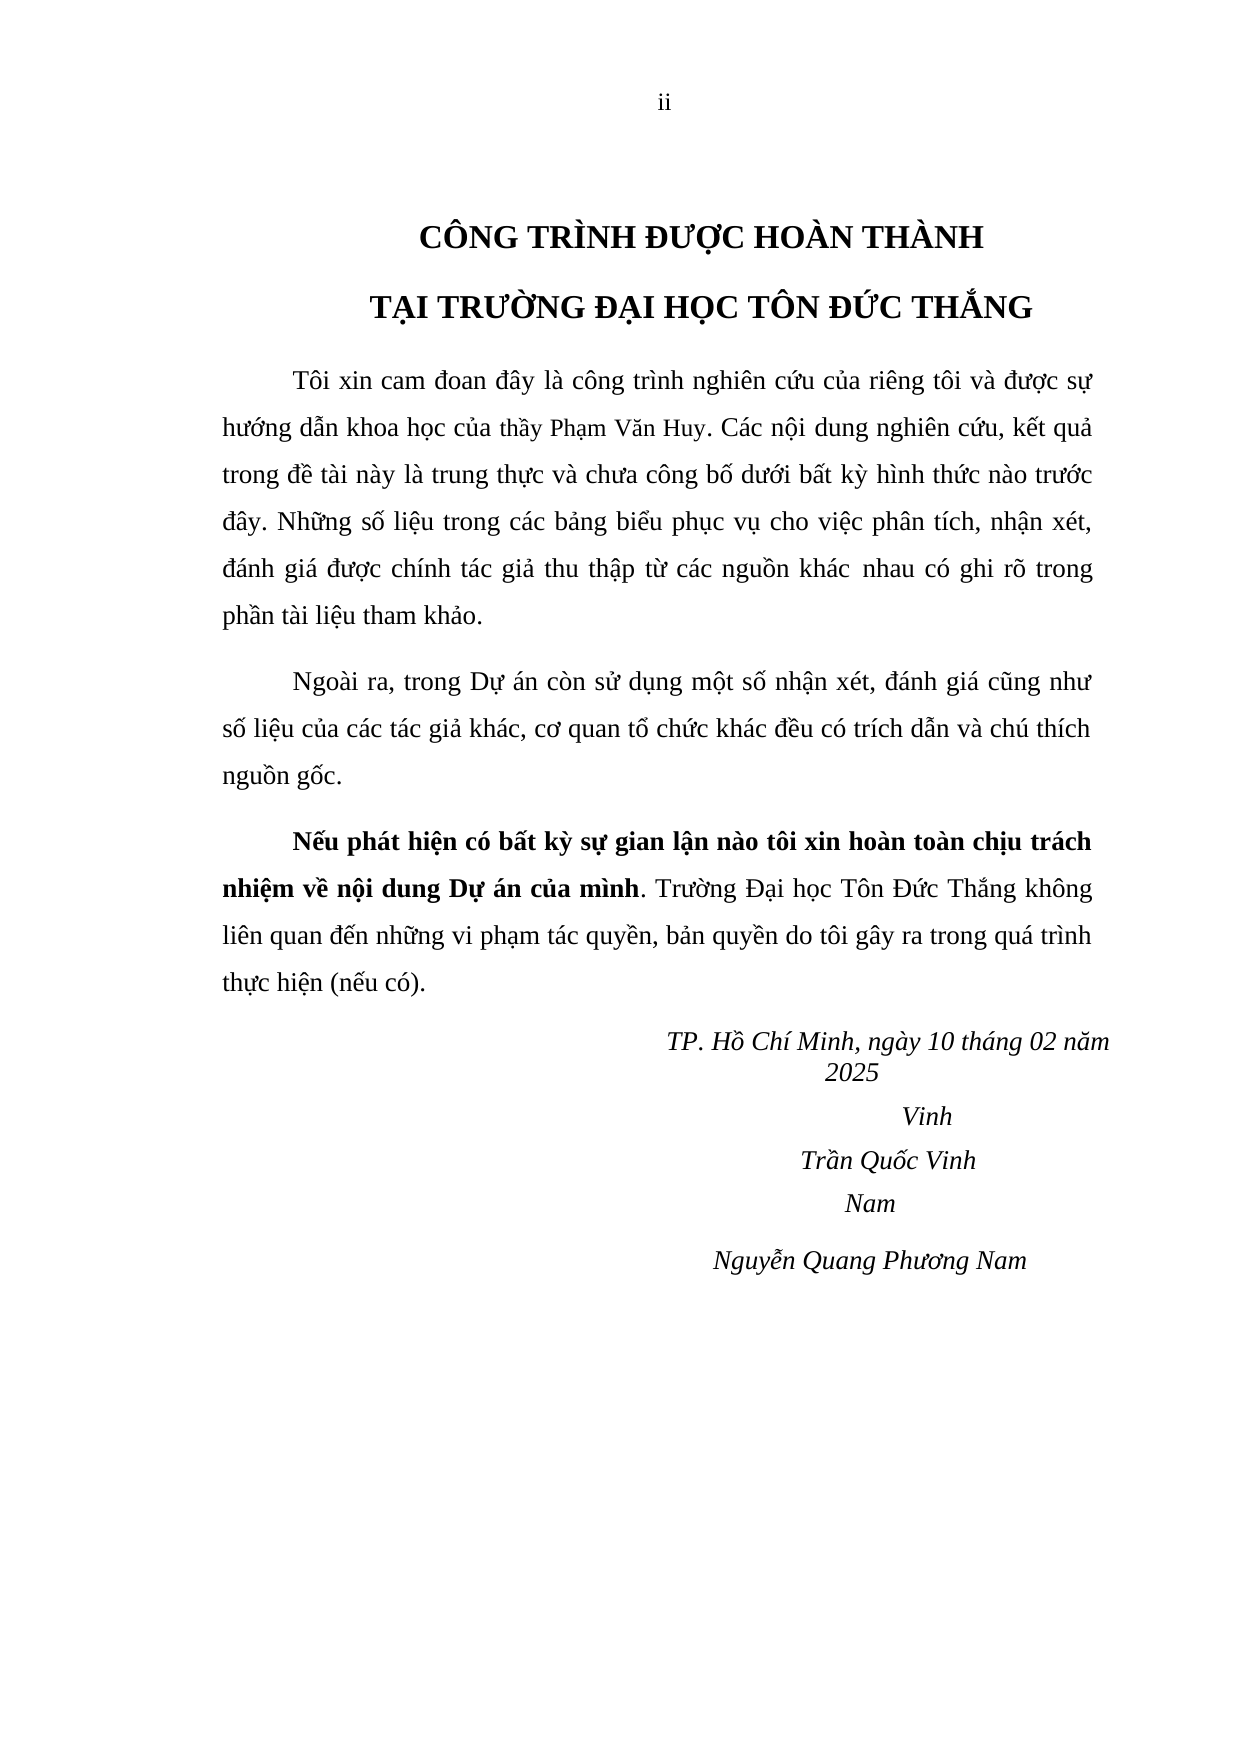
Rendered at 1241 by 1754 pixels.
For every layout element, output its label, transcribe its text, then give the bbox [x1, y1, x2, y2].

text Ngoài ra, trong Dự án còn sử dụng một số nhận xét, đánh giá cũng như số liệu của các tác giả khác, cơ quan tổ chức khác đều có trích dẫn và chú thích nguồn gốc. [222, 665, 1093, 790]
text TP. Hồ Chí Minh, ngày 10 tháng 02 năm 2025 [582, 1025, 1122, 1088]
text Tôi xin cam đoan đây là công trình nghiên cứu của riêng tôi và được sự hướng dẫn khoa học của thầy Phạm Văn Huy. Các nội dung nghiên cứu, kết quả trong đề tài này là trung thực và chưa công bố dưới bất kỳ hình thức nào trước đây. Những số liệu trong các bảng biểu phục vụ cho việc phân tích, nhận xét, đánh giá được chính tác giả thu thập từ các nguồn khác nhau có ghi rõ trong phần tài liệu tham khảo. [222, 364, 1093, 631]
text Nếu phát hiện có bất kỳ sự gian lận nào tôi xin hoàn toàn chịu trách nhiệm về nội dung Dự án của mình. Trường Đại học Tôn Đức Thắng không liên quan đến những vi phạm tác quyền, bản quyền do tôi gây ra trong quá trình thực hiện (nếu có). [222, 825, 1093, 997]
text Vinh [582, 1100, 1122, 1131]
text Nguyễn Quang Phương Nam [207, 1244, 1122, 1275]
text Trần Quốc Vinh [582, 1144, 1122, 1175]
text Nam [207, 1187, 1122, 1219]
text CÔNG TRÌNH ĐƯỢC HOÀN THÀNH [207, 217, 1121, 256]
text TẠI TRƯỜNG ĐẠI HỌC TÔN ĐỨC THẮNG [207, 288, 1121, 326]
